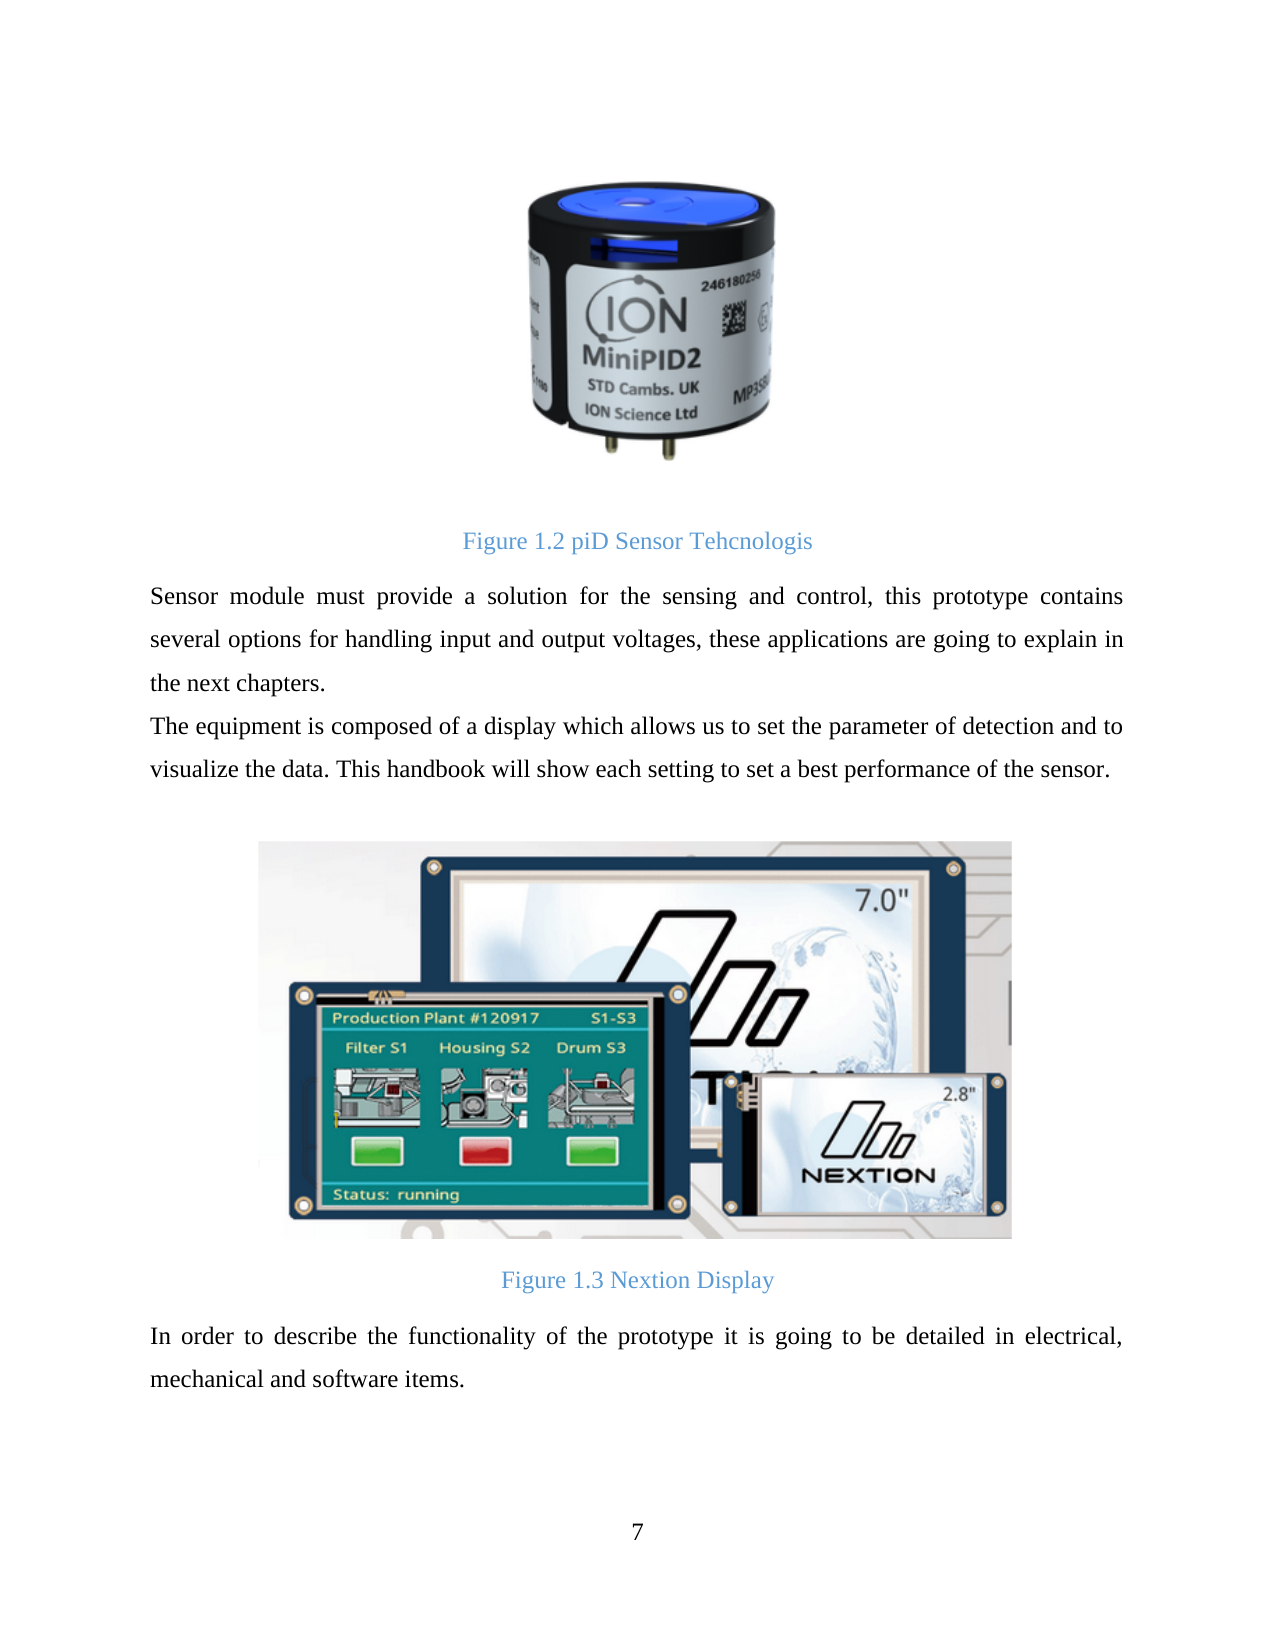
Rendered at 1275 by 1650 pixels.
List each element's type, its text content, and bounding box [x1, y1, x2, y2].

picture [257, 840, 1018, 1239]
text Sensor module must provide a solution for the sensing and control, this prototype contains several options for handling input and output voltages, these applications are going to explain in the next chapters. [150, 581, 1125, 696]
text Figure 1.2 piD Sensor Tehcnologis [150, 526, 1125, 554]
text Figure 1.3 Nextion Display [150, 1266, 1125, 1294]
picture [471, 150, 804, 499]
text In order to describe the functionality of the prototype it is going to be detailed in electrical, mechanical and software items. [150, 1321, 1125, 1393]
text The equipment is composed of a display which allows us to set the parameter of detection and to visualize the data. This handbook will show each setting to set a best performance of the sensor. [150, 711, 1125, 783]
